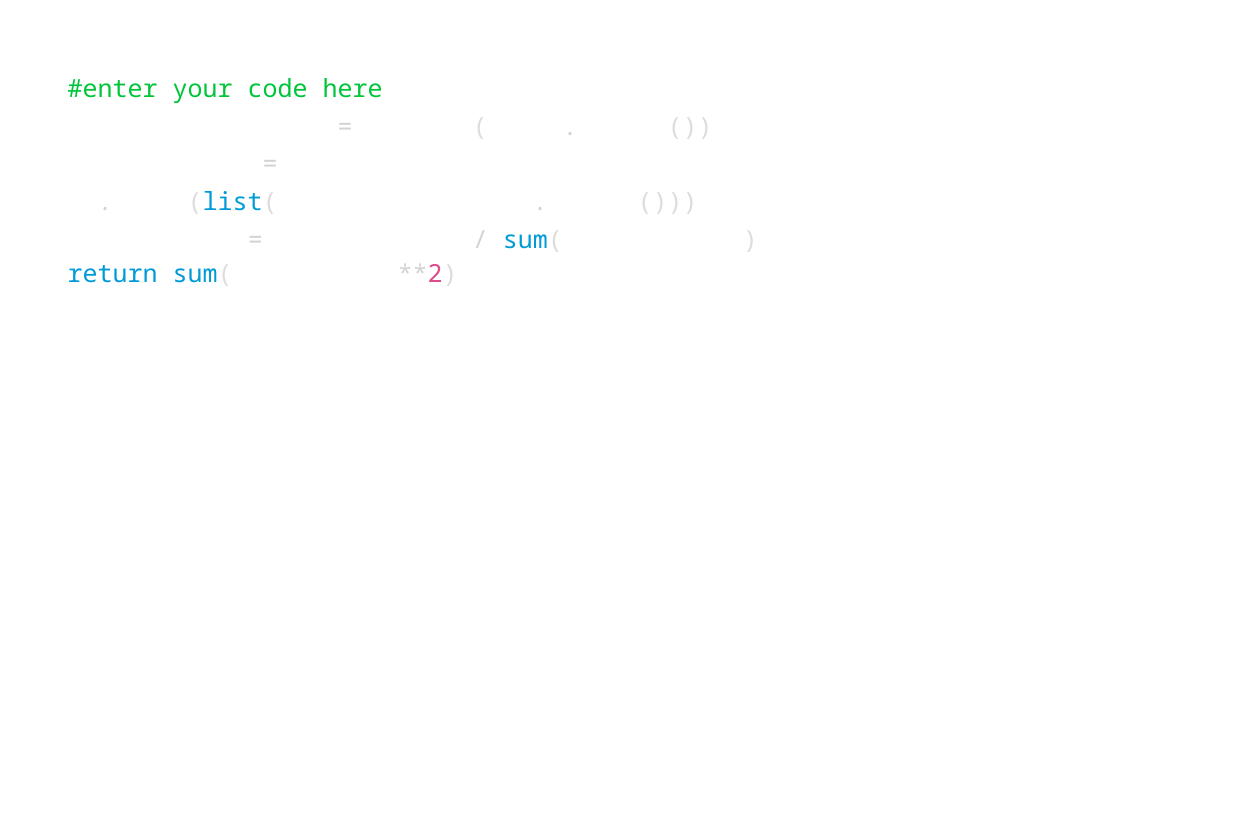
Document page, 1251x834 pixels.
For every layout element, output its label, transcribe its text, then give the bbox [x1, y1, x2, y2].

text chars_counts = np.array(list(chars_counts_dict.values())) chars_props = chars_counts / sum(chars_counts) [67, 146, 853, 256]
text chars_counts_dict = Counter(chars.values()) [67, 108, 1250, 142]
text return sum(chars_props**2) [67, 259, 1250, 288]
text #enter your code here [67, 71, 1250, 105]
